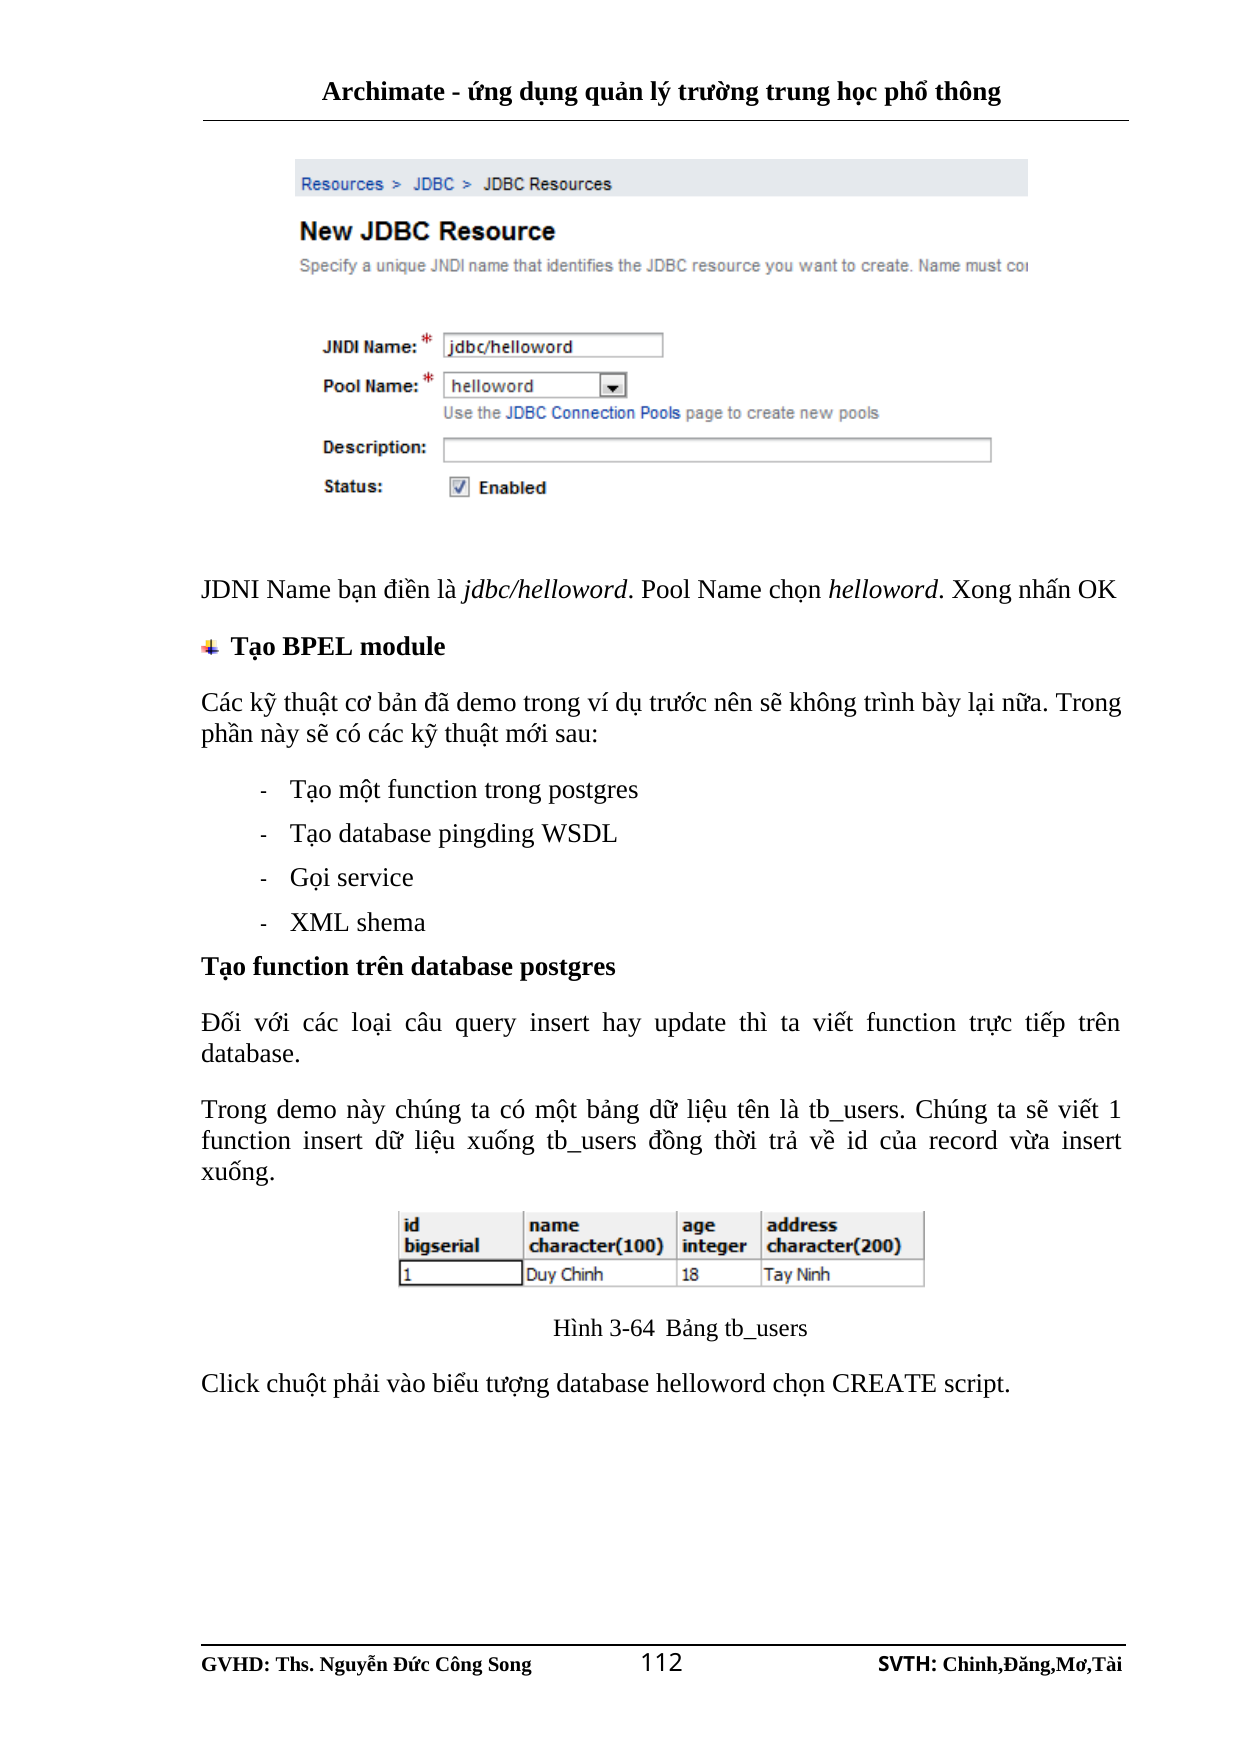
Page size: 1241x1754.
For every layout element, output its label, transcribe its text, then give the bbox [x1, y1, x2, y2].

text Trong demo này chúng ta có một bảng dữ liệu tên là tb_users. Chúng ta sẽ viết 1 function insert dữ liệu xuống tb_users đồng thời trả về id của record vừa insert xuống. [201, 1093, 1122, 1187]
text Gọi service [260, 861, 1122, 893]
picture [201, 638, 219, 655]
text Click chuột phải vào biểu tượng database helloword chọn CREATE script. [201, 1367, 1122, 1398]
text Tạo BPEL module [201, 630, 1122, 661]
text Tạo database pingding WSDL [260, 817, 1122, 849]
text Tạo một function trong postgres [260, 773, 1122, 805]
text XML shema [260, 906, 1122, 937]
text Tạo function trên database postgres [201, 950, 1122, 981]
text Bảng tb_users [238, 1313, 1122, 1342]
text Đối với các loại câu query insert hay update thì ta viết function trực tiếp trên database. [201, 1006, 1122, 1068]
text Các kỹ thuật cơ bản đã demo trong ví dụ trước nên sẽ không trình bày lại nữa. Trong phần này sẽ có các kỹ thuật mới sau: [201, 686, 1122, 748]
picture [398, 1211, 925, 1289]
picture [295, 159, 1028, 549]
text JDNI Name bạn điền là jdbc/helloword. Pool Name chọn helloword. Xong nhấn OK [201, 573, 1122, 605]
